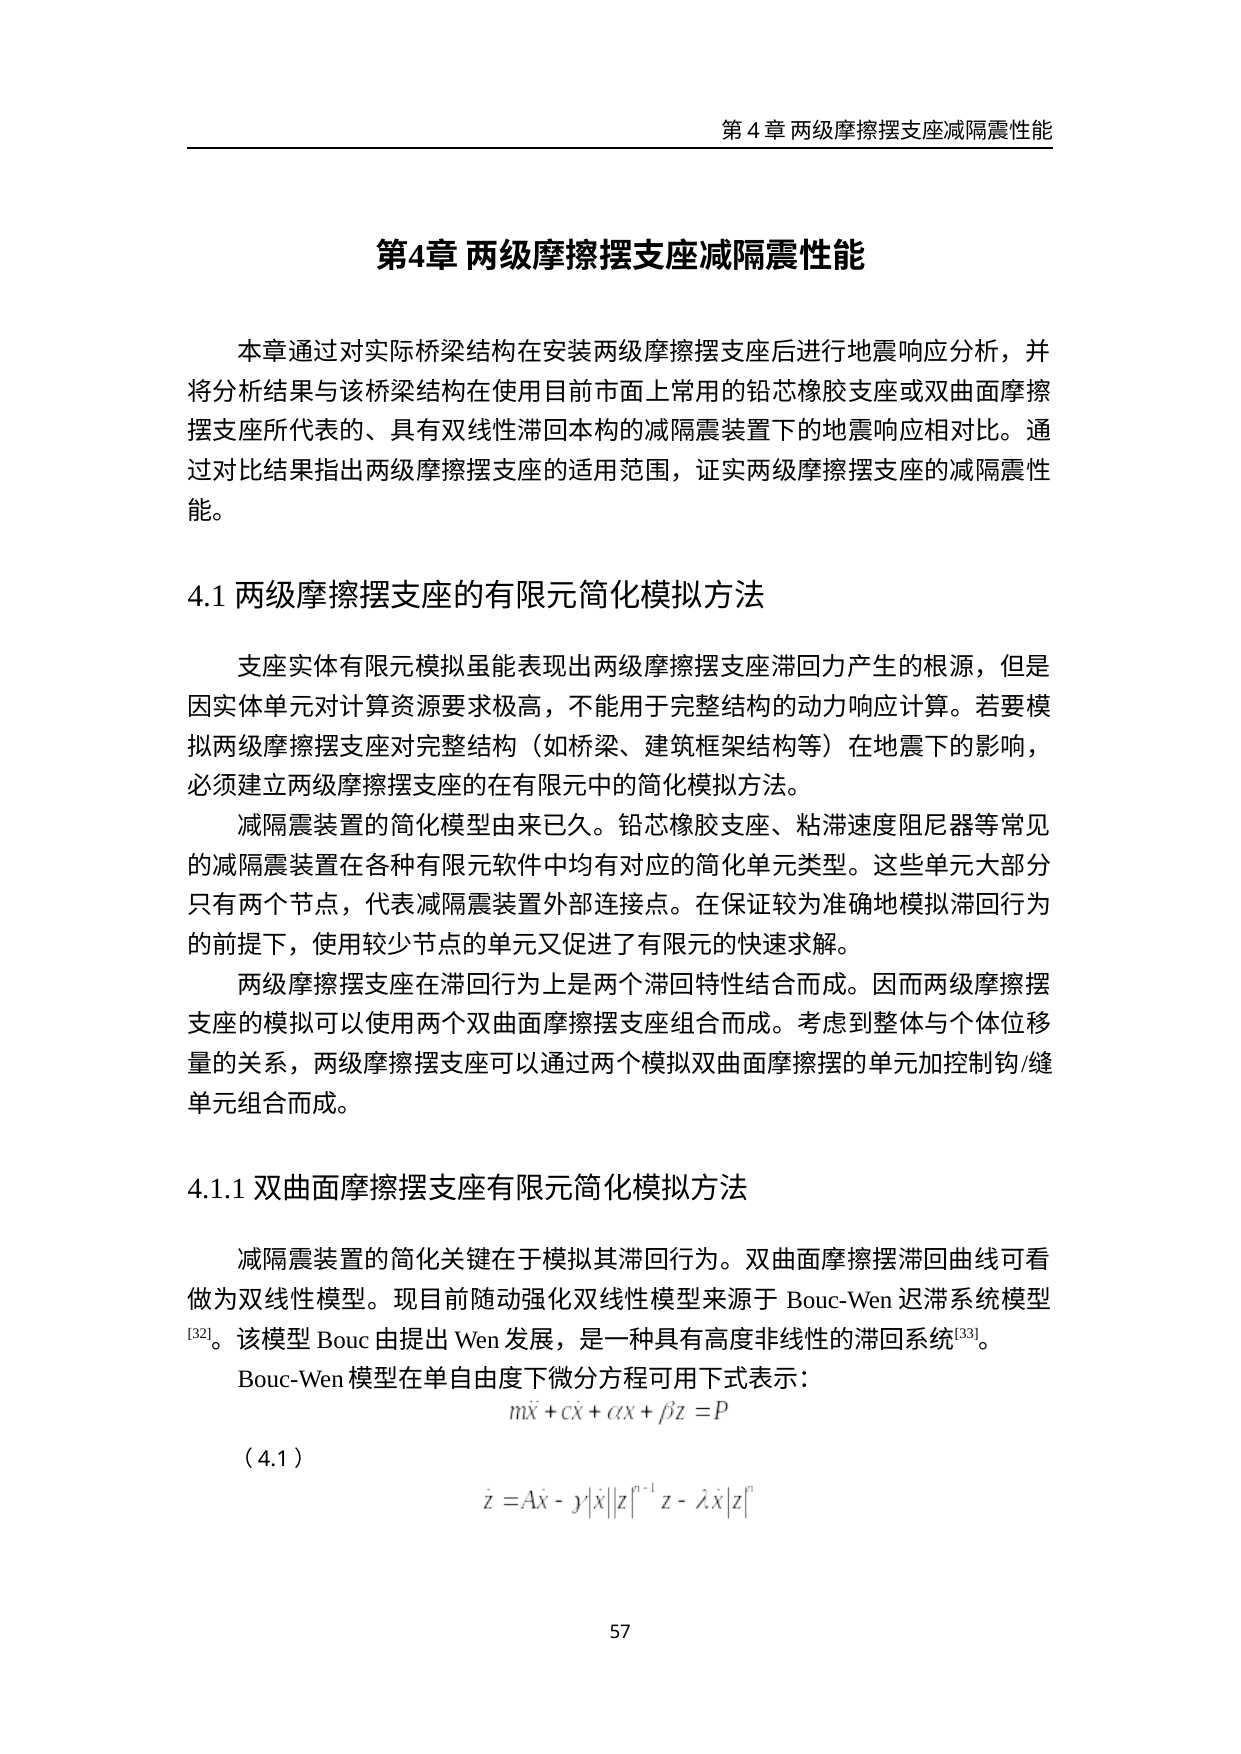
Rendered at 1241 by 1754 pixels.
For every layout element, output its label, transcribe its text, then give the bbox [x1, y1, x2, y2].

text 本章通过对实际桥梁结构在安装两级摩擦摆支座后进行地震响应分析，并将分析结果与该桥梁结构在使用目前市面上常用的铅芯橡胶支座或双曲面摩擦摆支座所代表的、具有双线性滞回本构的减隔震装置下的地震响应相对比。通过对比结果指出两级摩擦摆支座的适用范围，证实两级摩擦摆支座的减隔震性能。 [187, 330, 1053, 528]
subtitle 两级摩擦摆支座减隔震性能 [187, 213, 1053, 292]
text （ .1 ） [187, 1437, 1053, 1476]
text 减隔震装置的简化关键在于模拟其滞回行为。双曲面摩擦摆滞回曲线可看做为双线性模型。现目前随动强化双线性模型来源于Bouc-Wen迟滞系统模型[32]。该模型Bouc由提出Wen发展，是一种具有高度非线性的滞回系统[33]。 [187, 1238, 1053, 1357]
subtitle 双曲面摩擦摆支座有限元简化模拟方法 [187, 1146, 1053, 1226]
subtitle 两级摩擦摆支座的有限元简化模拟方法 [187, 553, 1053, 633]
text 减隔震装置的简化模型由来已久。铅芯橡胶支座、粘滞速度阻尼器等常见的减隔震装置在各种有限元软件中均有对应的简化单元类型。这些单元大部分只有两个节点，代表减隔震装置外部连接点。在保证较为准确地模拟滞回行为的前提下，使用较少节点的单元又促进了有限元的快速求解。 [187, 804, 1053, 963]
text 支座实体有限元模拟虽能表现出两级摩擦摆支座滞回力产生的根源，但是因实体单元对计算资源要求极高，不能用于完整结构的动力响应计算。若要模拟两级摩擦摆支座对完整结构（如桥梁、建筑框架结构等）在地震下的影响，必须建立两级摩擦摆支座的在有限元中的简化模拟方法。 [187, 645, 1053, 804]
text Bouc-Wen模型在单自由度下微分方程可用下式表示： [187, 1357, 1053, 1397]
text 两级摩擦摆支座在滞回行为上是两个滞回特性结合而成。因而两级摩擦摆支座的模拟可以使用两个双曲面摩擦摆支座组合而成。考虑到整体与个体位移量的关系，两级摩擦摆支座可以通过两个模拟双曲面摩擦摆的单元加控制钩/缝单元组合而成。 [187, 963, 1053, 1121]
